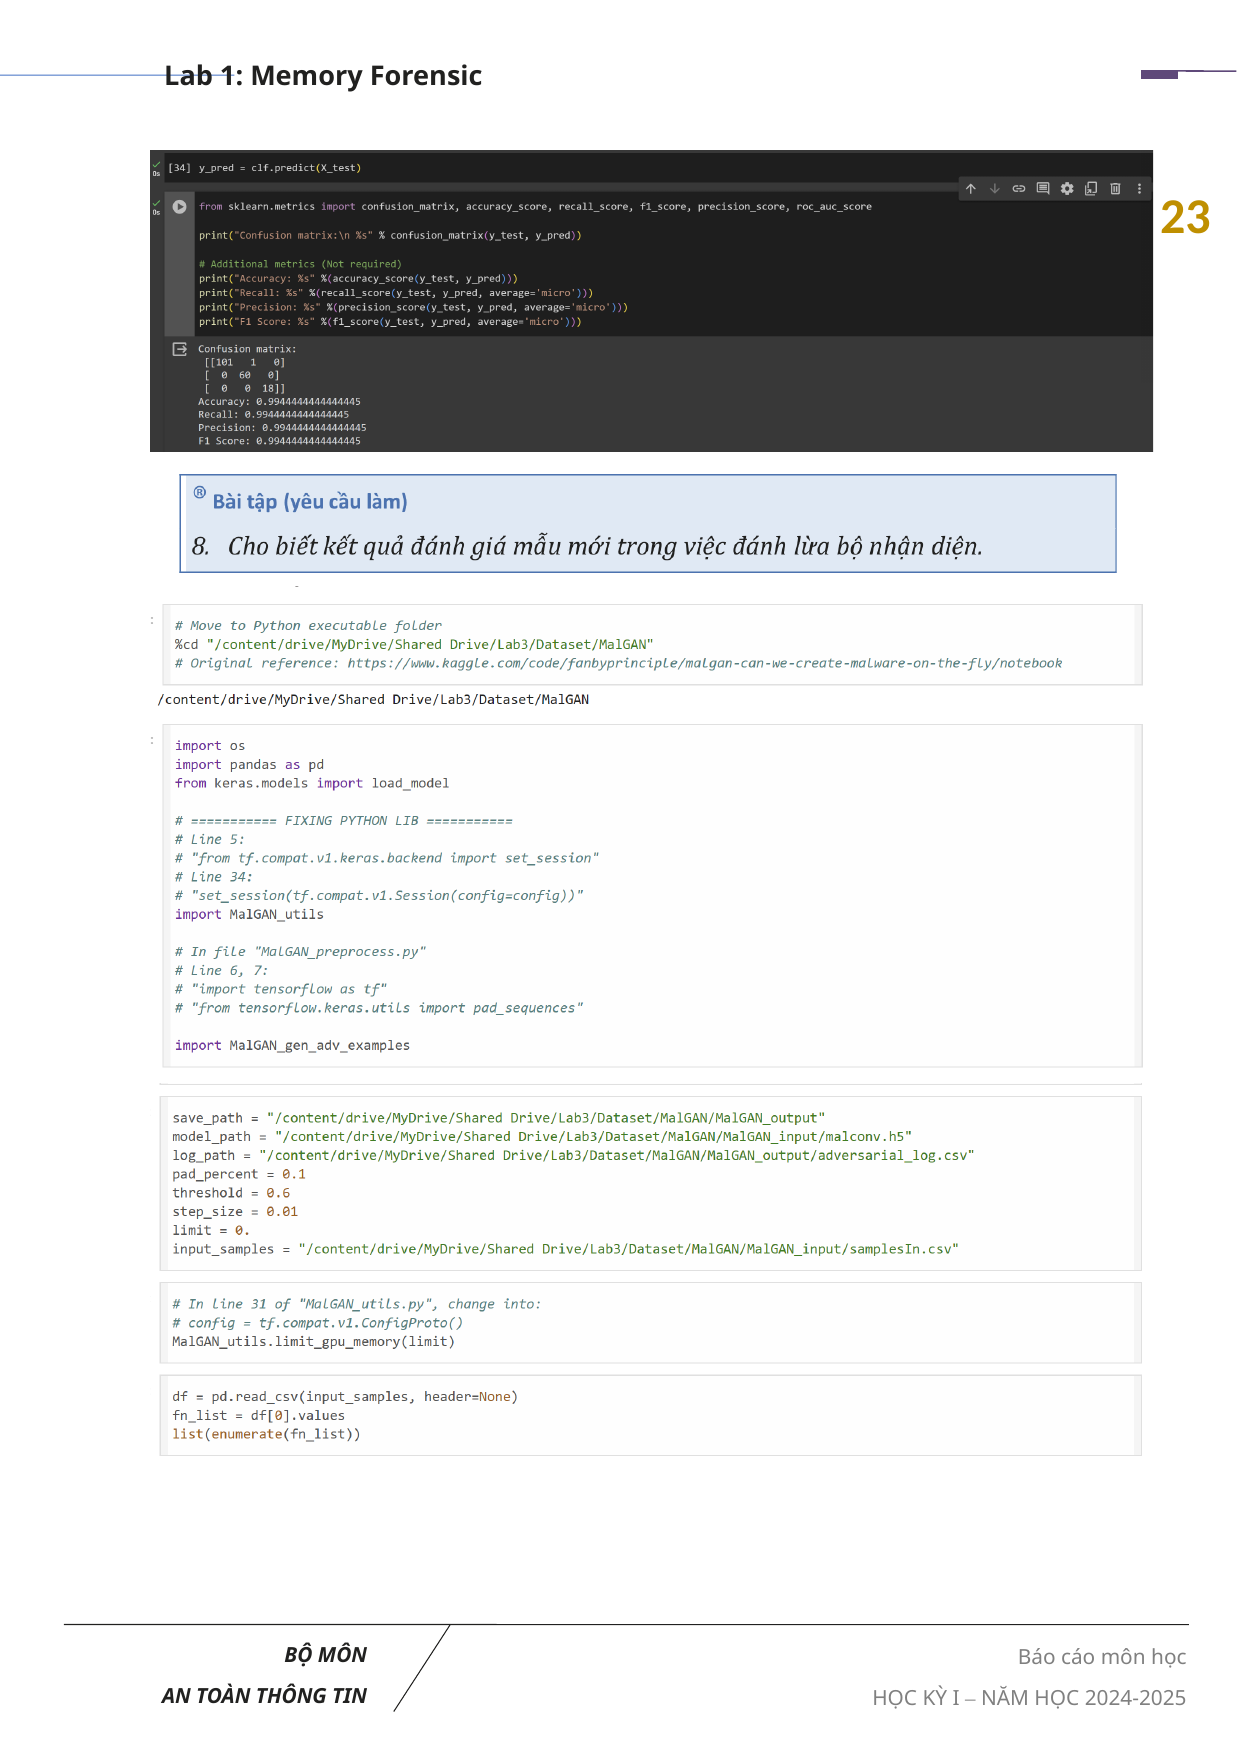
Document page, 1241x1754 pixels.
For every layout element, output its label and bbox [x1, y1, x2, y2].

picture [150, 463, 1154, 587]
picture [150, 599, 1154, 1071]
picture [150, 1083, 1154, 1467]
picture [150, 150, 1154, 452]
